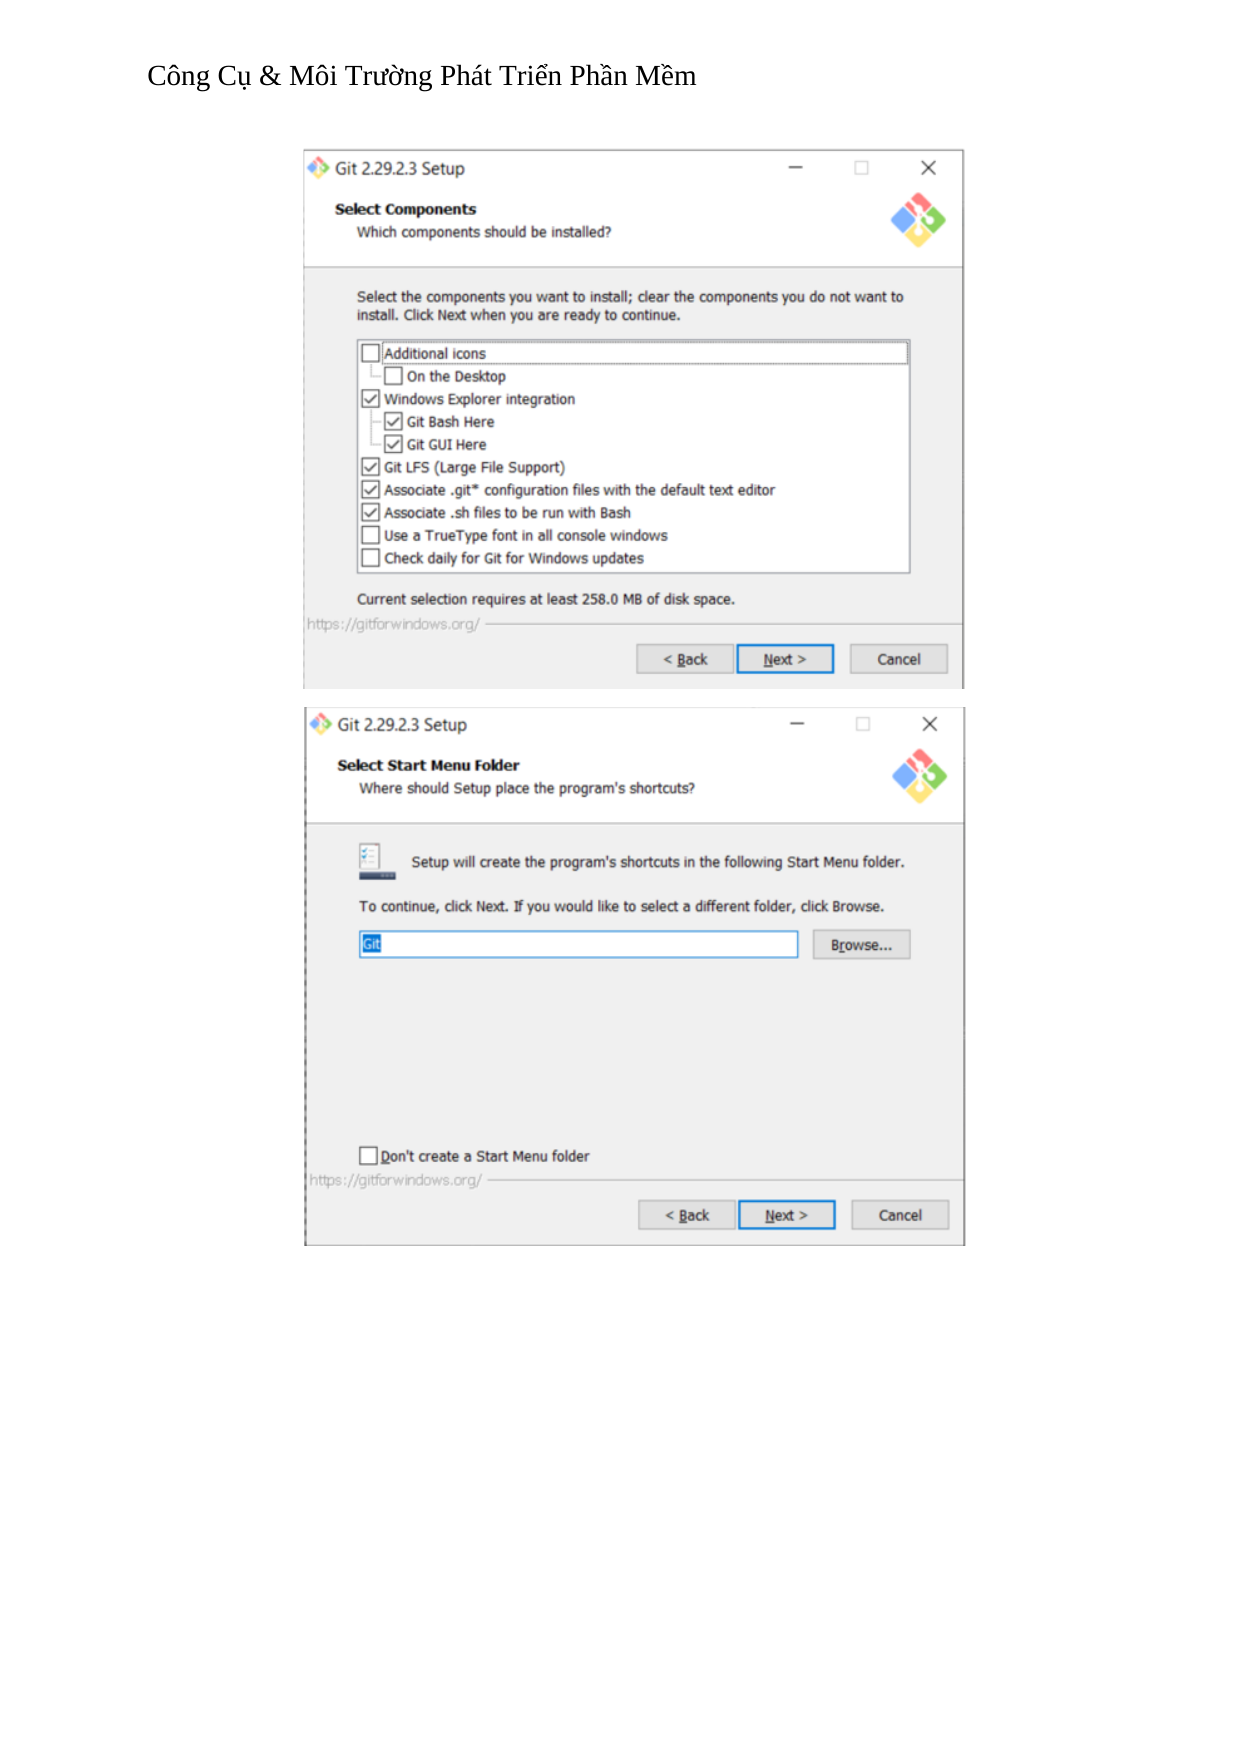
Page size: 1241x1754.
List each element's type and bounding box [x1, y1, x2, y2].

picture [303, 707, 966, 1246]
picture [303, 147, 966, 689]
